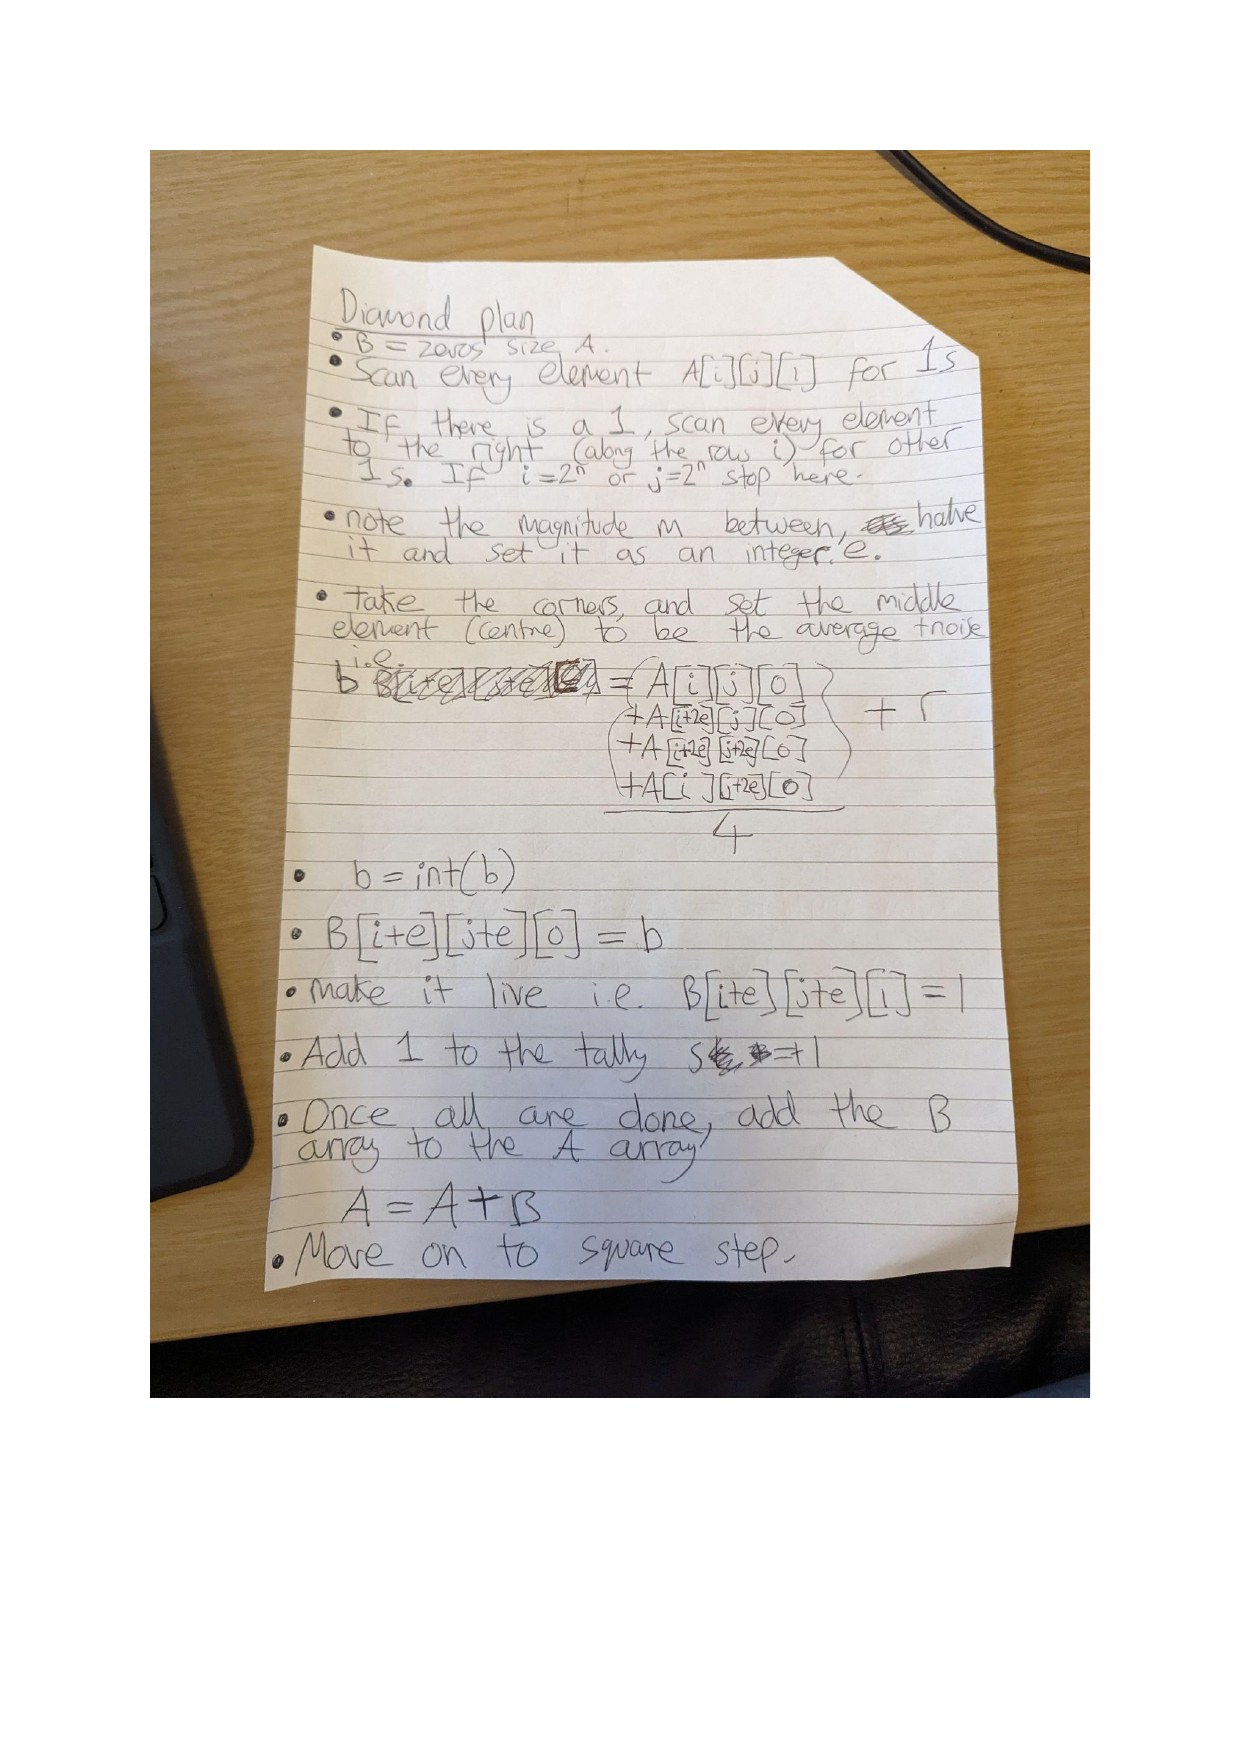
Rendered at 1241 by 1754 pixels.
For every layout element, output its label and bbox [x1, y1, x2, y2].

picture [150, 150, 1091, 1398]
